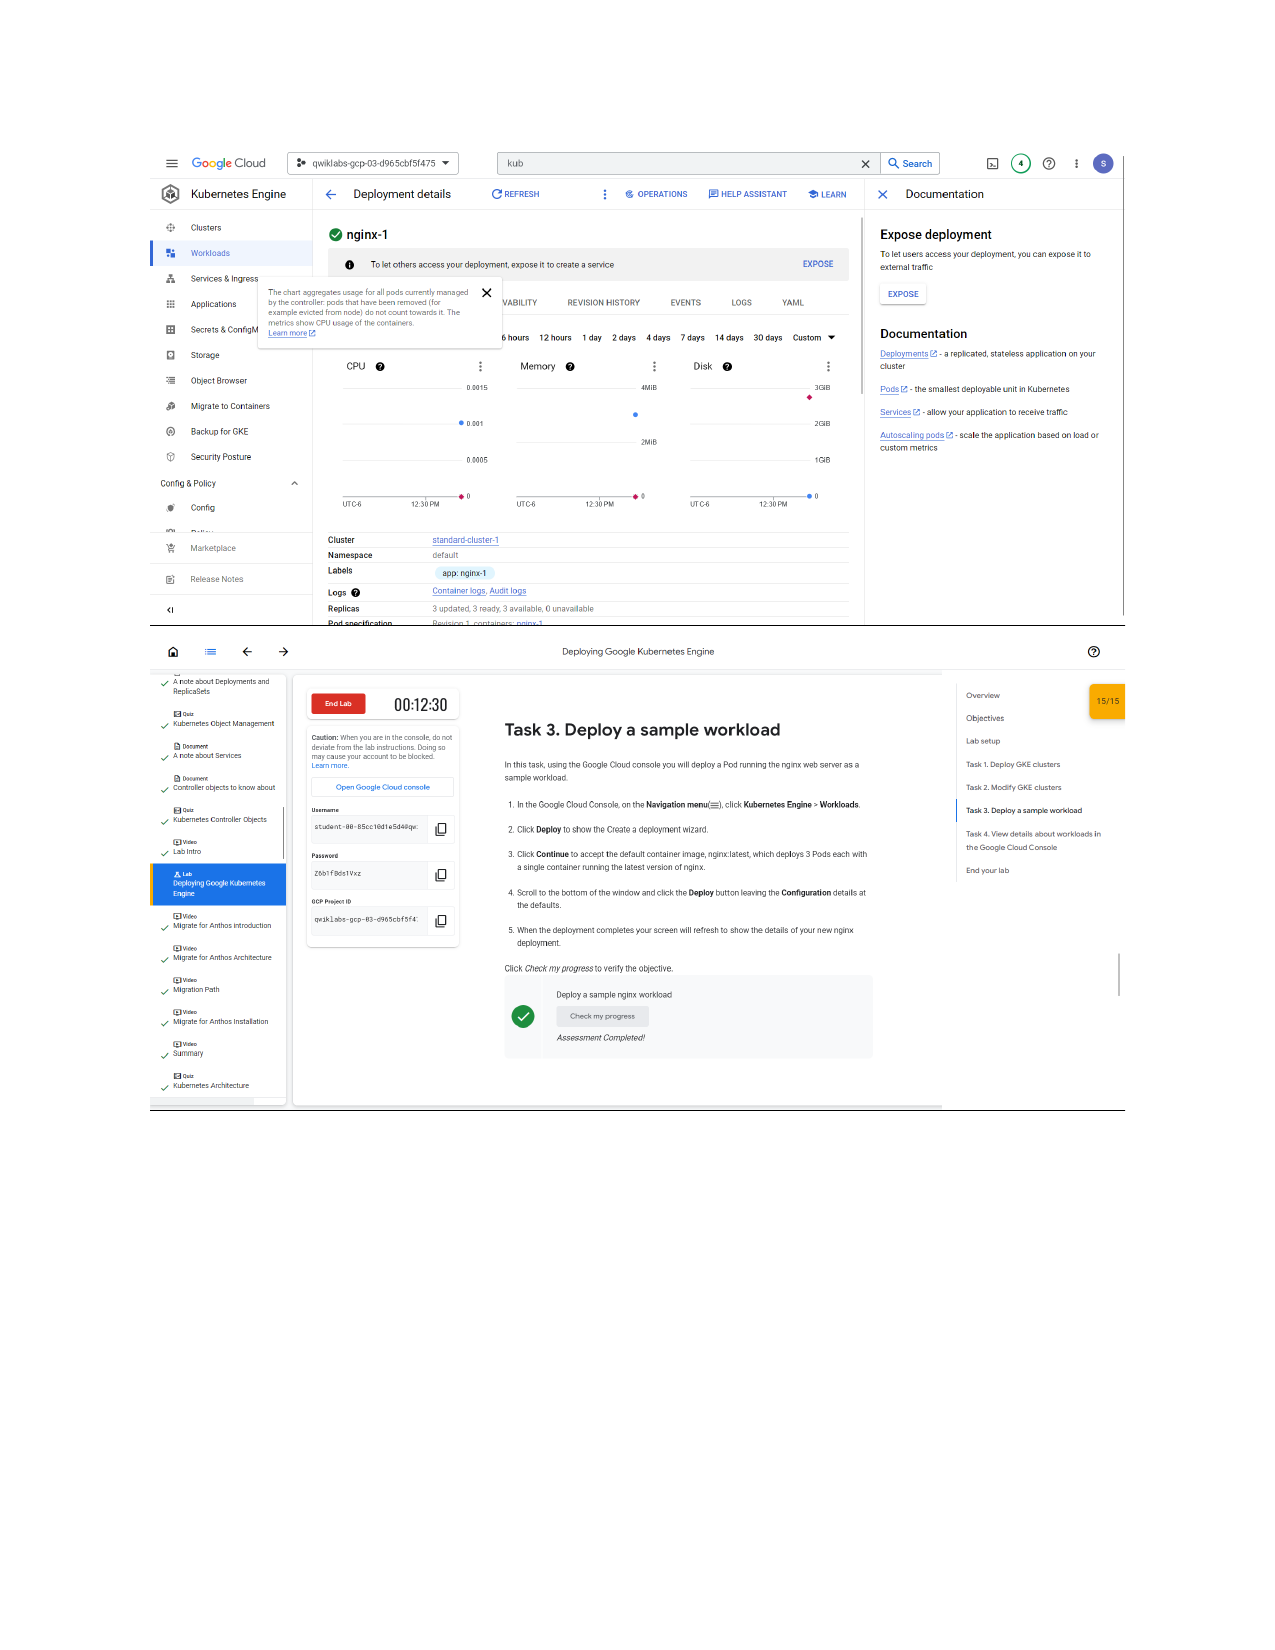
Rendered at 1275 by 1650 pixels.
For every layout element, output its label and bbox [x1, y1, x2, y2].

picture [150, 150, 1125, 626]
picture [150, 633, 1125, 1111]
